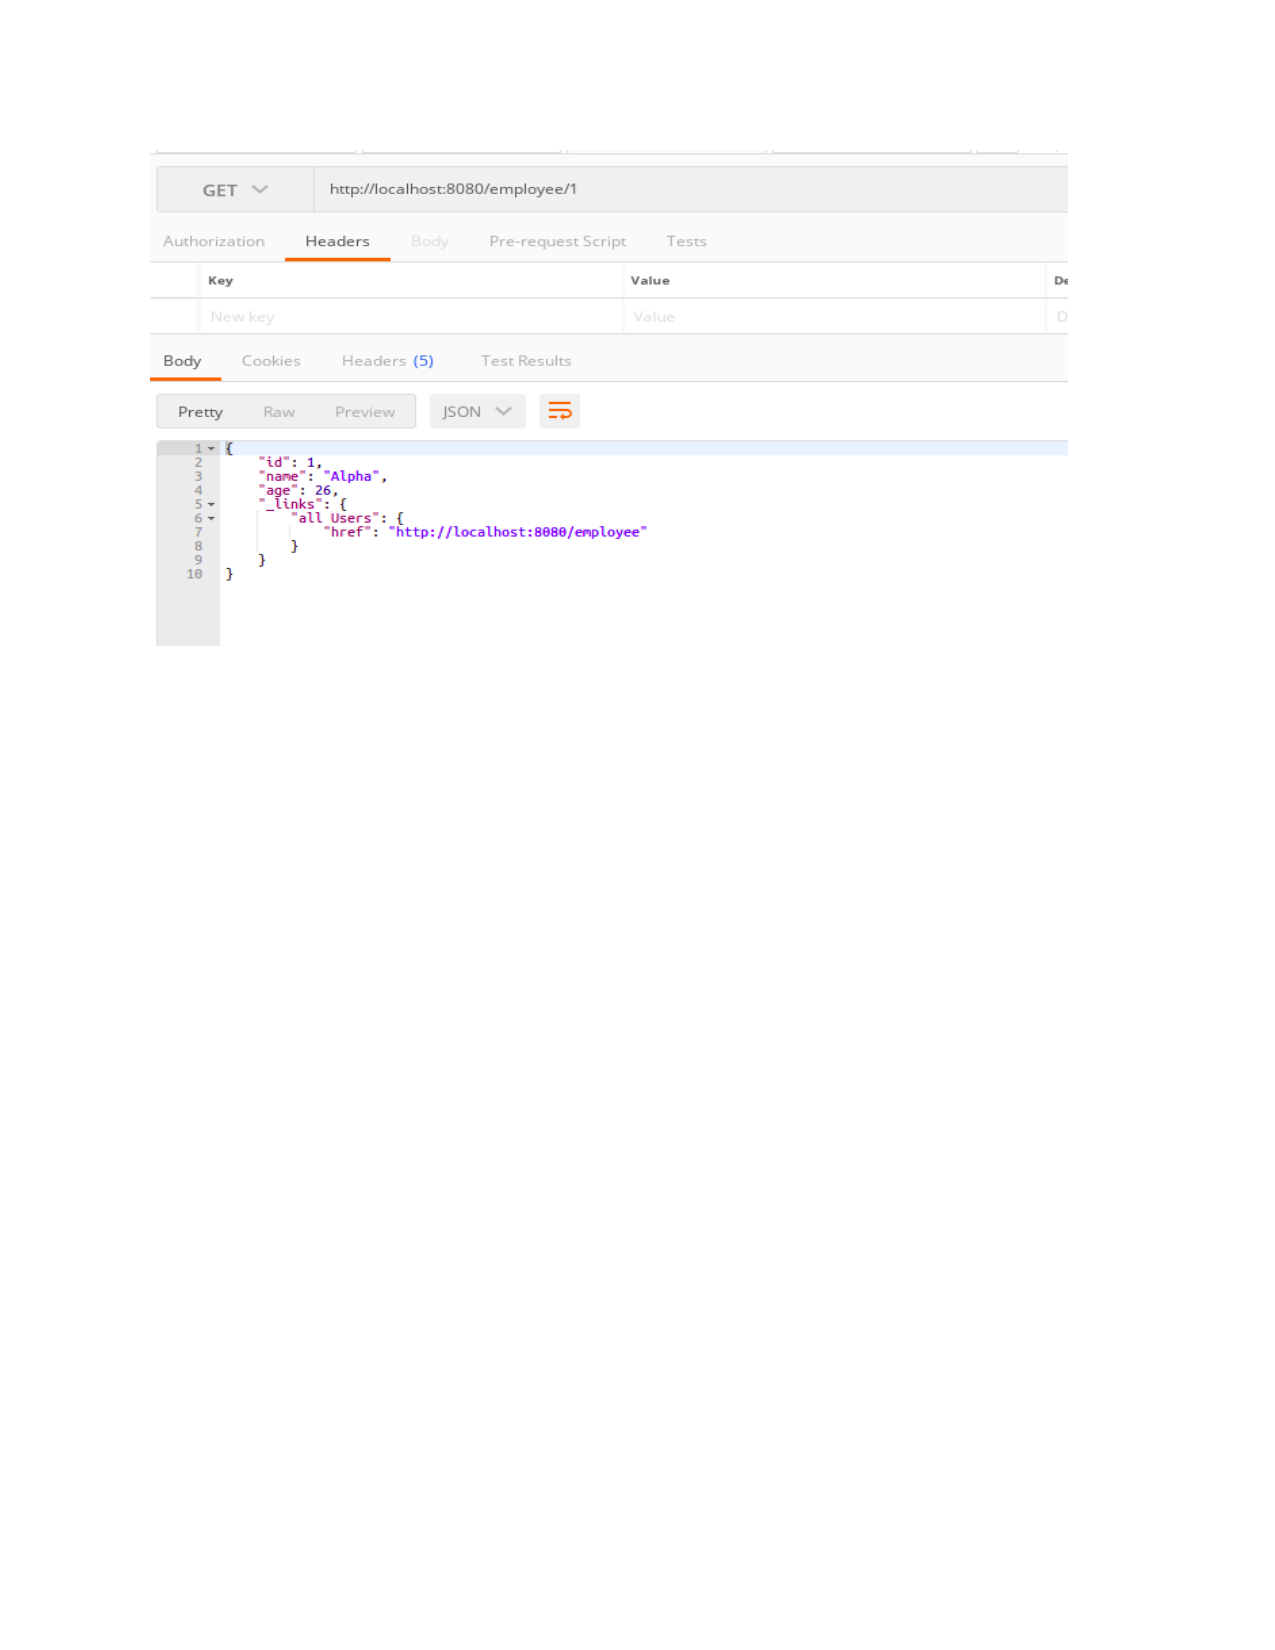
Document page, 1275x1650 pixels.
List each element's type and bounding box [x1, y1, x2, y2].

picture [150, 150, 1068, 646]
